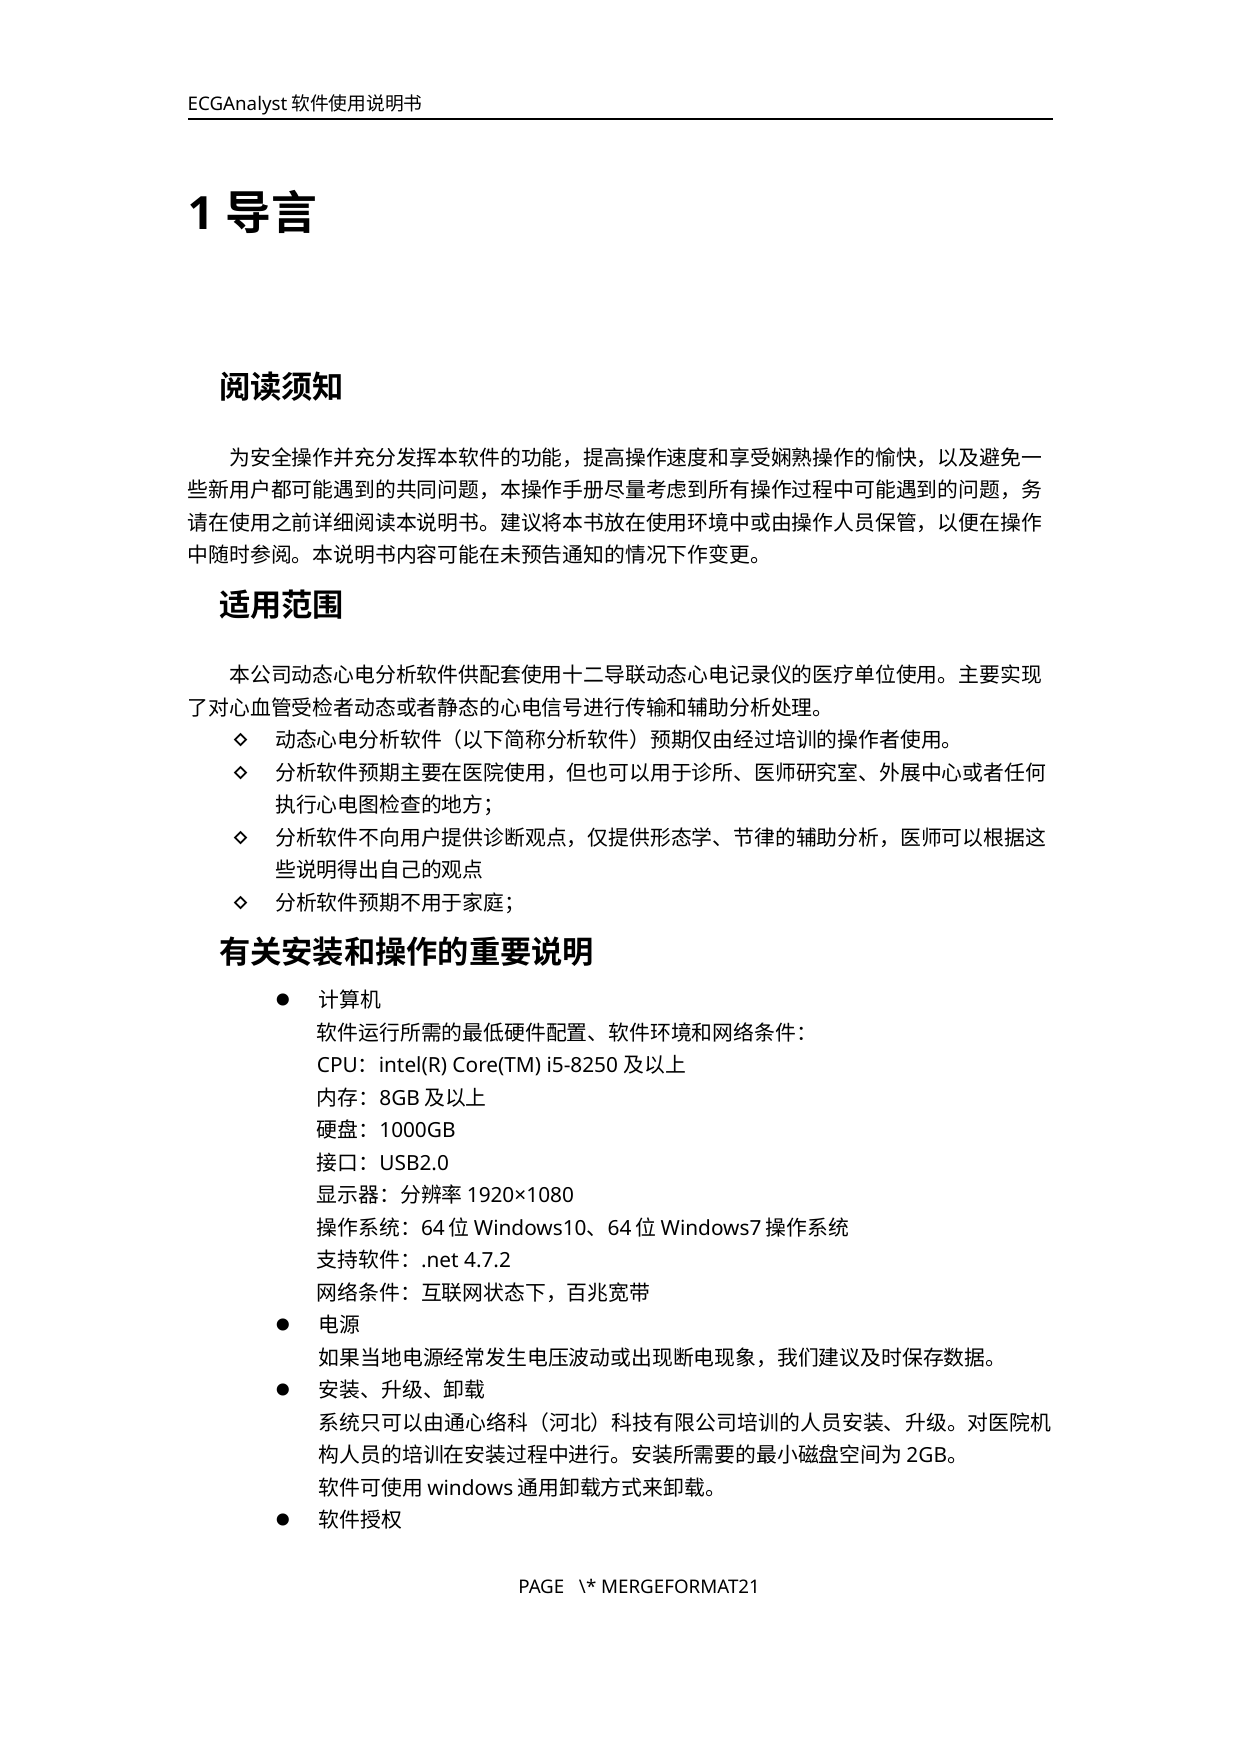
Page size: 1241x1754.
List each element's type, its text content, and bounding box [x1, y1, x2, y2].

list 软件授权 [275, 1502, 1053, 1535]
list 有关安装和操作的重要说明 [187, 917, 1053, 982]
list 阅读须知 [187, 352, 1053, 417]
list 适用范围 [187, 570, 1053, 635]
text 接口：USB2.0 [275, 1145, 1053, 1177]
text 本公司动态心电分析软件供配套使用十二导联动态心电记录仪的医疗单位使用。主要实现了对心血管受检者动态或者静态的心电信号进行传输和辅助分析处理。 [187, 657, 1053, 722]
text 支持软件：.net 4.7.2 [275, 1242, 1053, 1275]
text 显示器：分辨率1920×1080 [275, 1177, 1053, 1210]
text CPU：intel(R) Core(TM) i5-8250 及以上 [275, 1047, 1053, 1080]
list 分析软件预期不用于家庭； [231, 885, 1053, 917]
text 软件运行所需的最低硬件配置、软件环境和网络条件： [275, 1015, 1053, 1047]
text 内存：8GB及以上 [275, 1080, 1053, 1112]
list 计算机 [275, 982, 1053, 1015]
list 安装、升级、卸载 [275, 1372, 1053, 1405]
list 系统只可以由通心络科（河北）科技有限公司培训的人员安装、升级。对医院机构人员的培训在安装过程中进行。安装所需要的最小磁盘空间为2GB。 [319, 1405, 1053, 1470]
list 软件可使用windows通用卸载方式来卸载。 [319, 1470, 1053, 1502]
text 为安全操作并充分发挥本软件的功能，提高操作速度和享受娴熟操作的愉快，以及避免一些新用户都可能遇到的共同问题，本操作手册尽量考虑到所有操作过程中可能遇到的问题，务请在使用之前详细阅读本说明书。建议将本书放在使用环境中或由操作人员保管，以便在操作中随时参阅。本说明书内容可能在未预告通知的情况下作变更。 [187, 440, 1053, 570]
text 操作系统：64位Windows10、64位Windows7操作系统 [275, 1210, 1053, 1242]
list 电源 [275, 1307, 1053, 1340]
subtitle 1 导言 [187, 161, 1053, 258]
list 分析软件预期主要在医院使用，但也可以用于诊所、医师研究室、外展中心或者任何执行心电图检查的地方； [231, 755, 1053, 820]
list 动态心电分析软件（以下简称分析软件）预期仅由经过培训的操作者使用。 [231, 722, 1053, 755]
text 网络条件：互联网状态下，百兆宽带 [275, 1275, 1053, 1307]
text 硬盘：1000GB [275, 1112, 1053, 1145]
list 分析软件不向用户提供诊断观点，仅提供形态学、节律的辅助分析，医师可以根据这些说明得出自己的观点 [231, 820, 1053, 885]
list 如果当地电源经常发生电压波动或出现断电现象，我们建议及时保存数据。 [319, 1340, 1053, 1372]
